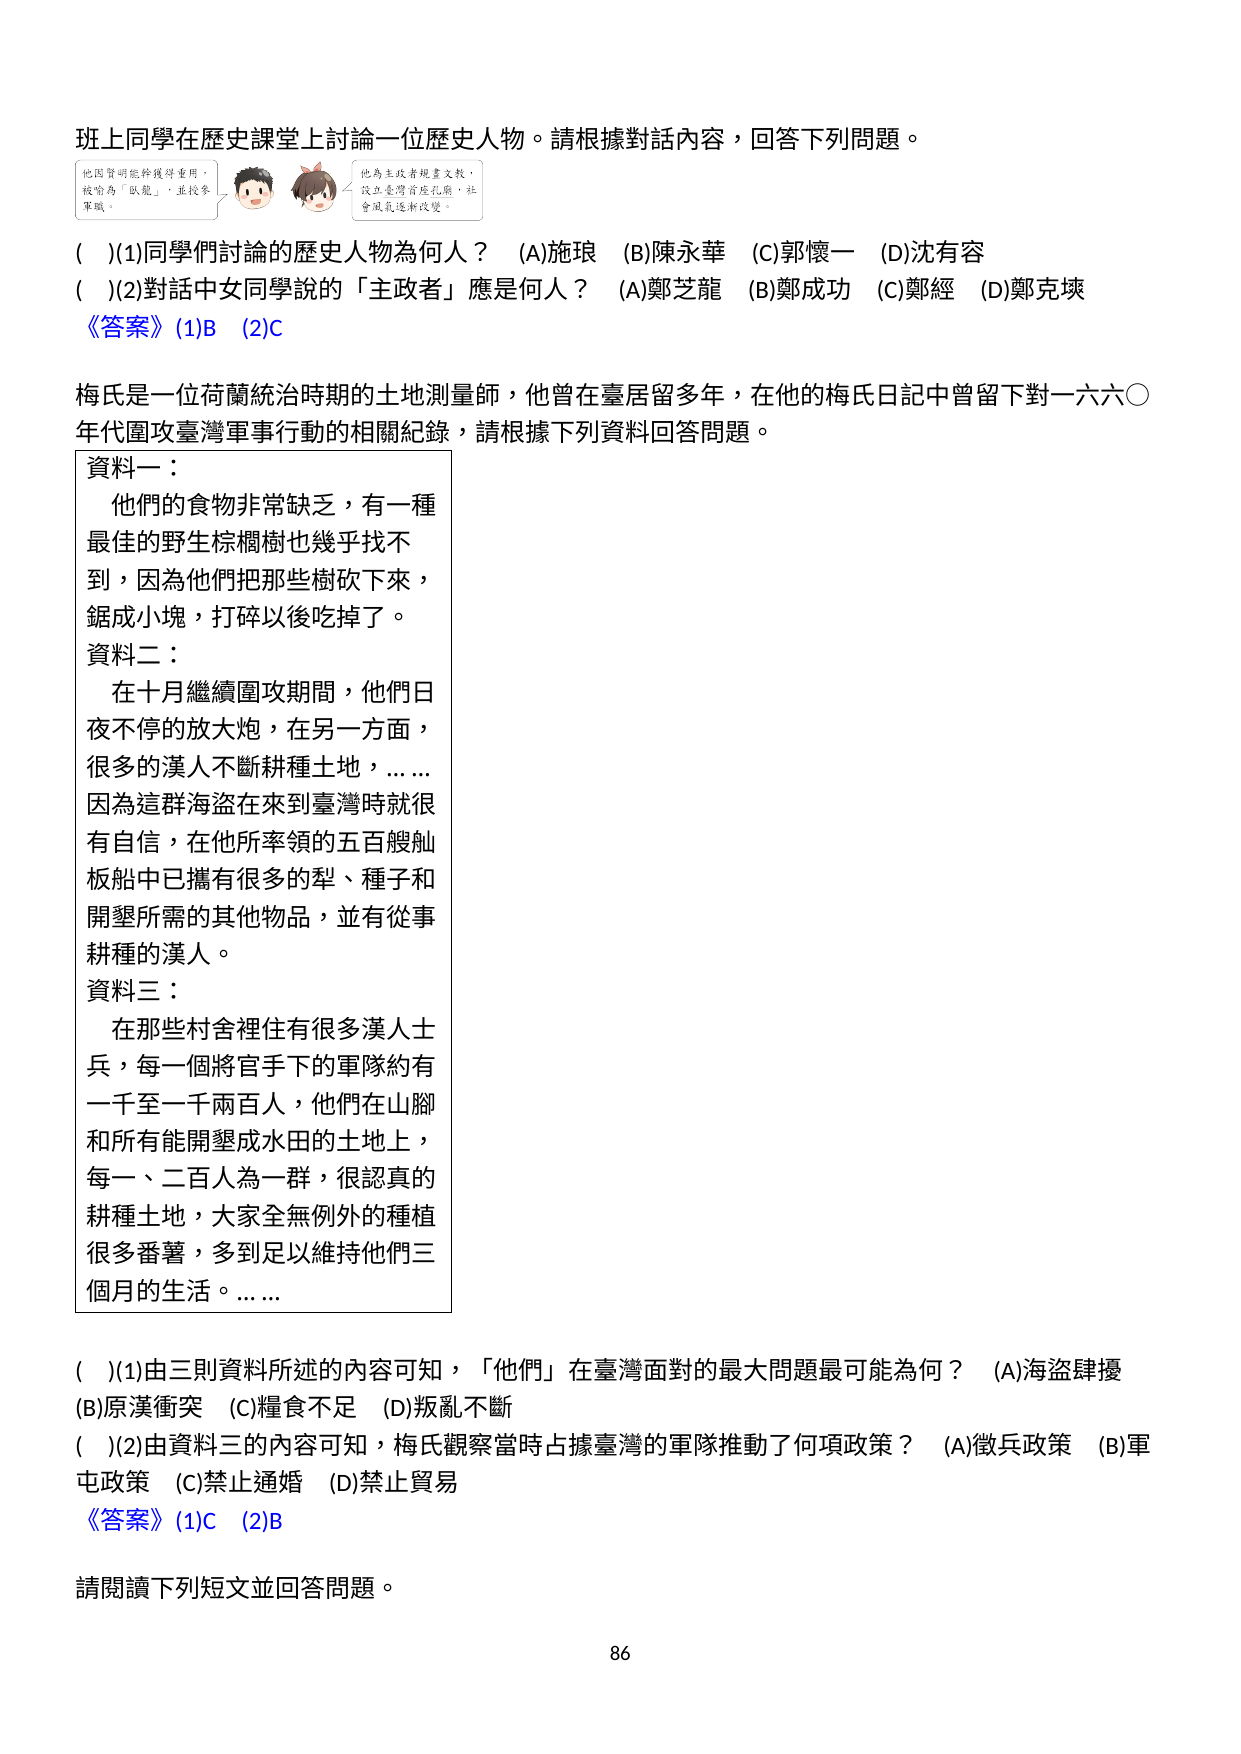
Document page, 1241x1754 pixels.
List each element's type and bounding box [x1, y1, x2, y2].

picture [75, 156, 483, 221]
